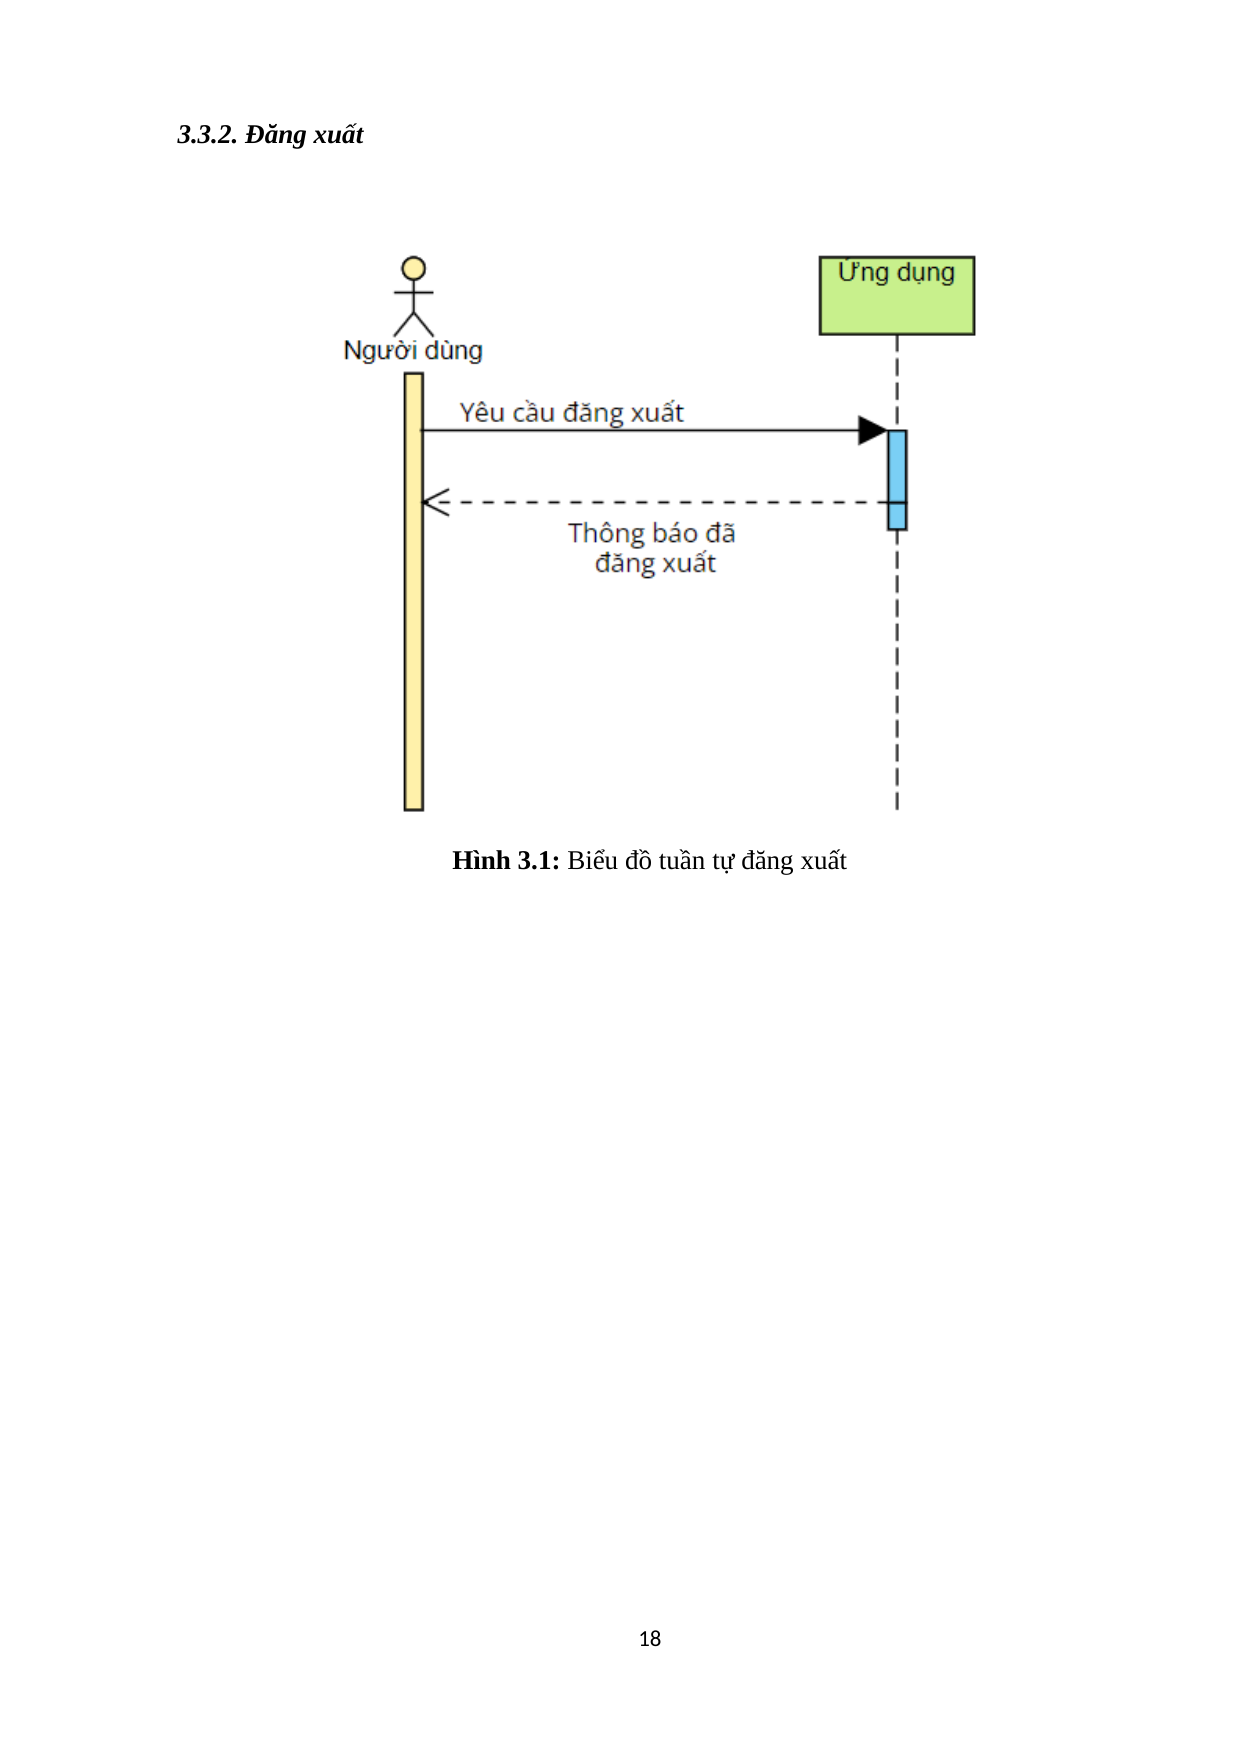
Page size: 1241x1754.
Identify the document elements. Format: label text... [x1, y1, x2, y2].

text Đăng xuất [177, 118, 1122, 149]
text Biểu đồ tuần tự đăng xuất [177, 844, 1122, 876]
picture [274, 171, 1007, 840]
